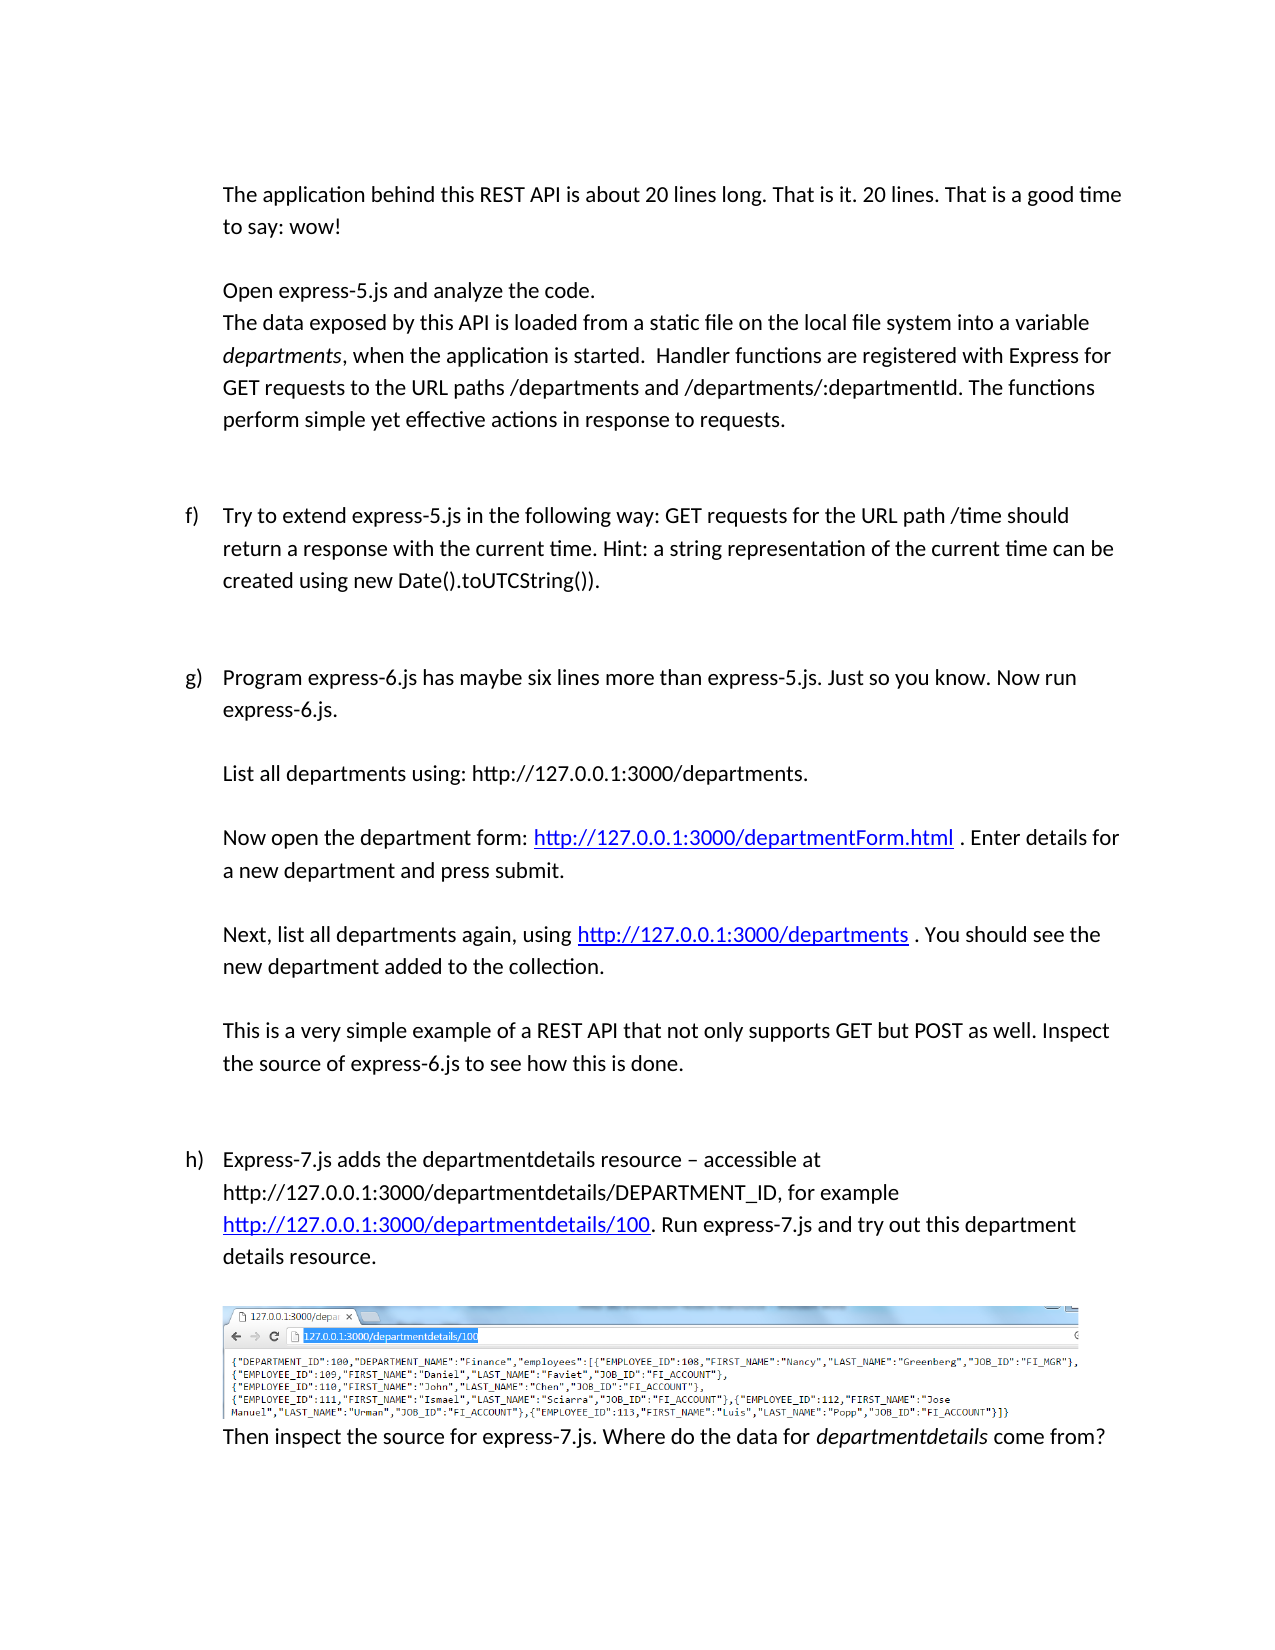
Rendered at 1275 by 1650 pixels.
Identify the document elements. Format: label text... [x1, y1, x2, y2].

list Try to extend express-5.js in the following way: GET requests for the URL path /time should return a response with the current time. Hint: a string representation of the current time can be created using new Date().toUTCString()). [185, 502, 1127, 658]
picture [222, 1306, 1079, 1419]
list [185, 1145, 1127, 1450]
list Program express-6.js has maybe six lines more than express-5.js. Just so you know. Now run express-6.js. List all departments using: http://127.0.0.1:3000/departments. Now open the department form: http://127.0.0.1:3000/departmentForm.html . Enter details for a new department and press submit. Next, list all departments again, using http://127.0.0.1:3000/departments . You should see the new department added to the collection. This is a very simple example of a REST API that not only supports GET but POST as well. Inspect the source of express-6.js to see how this is done. [185, 663, 1127, 1141]
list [185, 148, 1127, 497]
